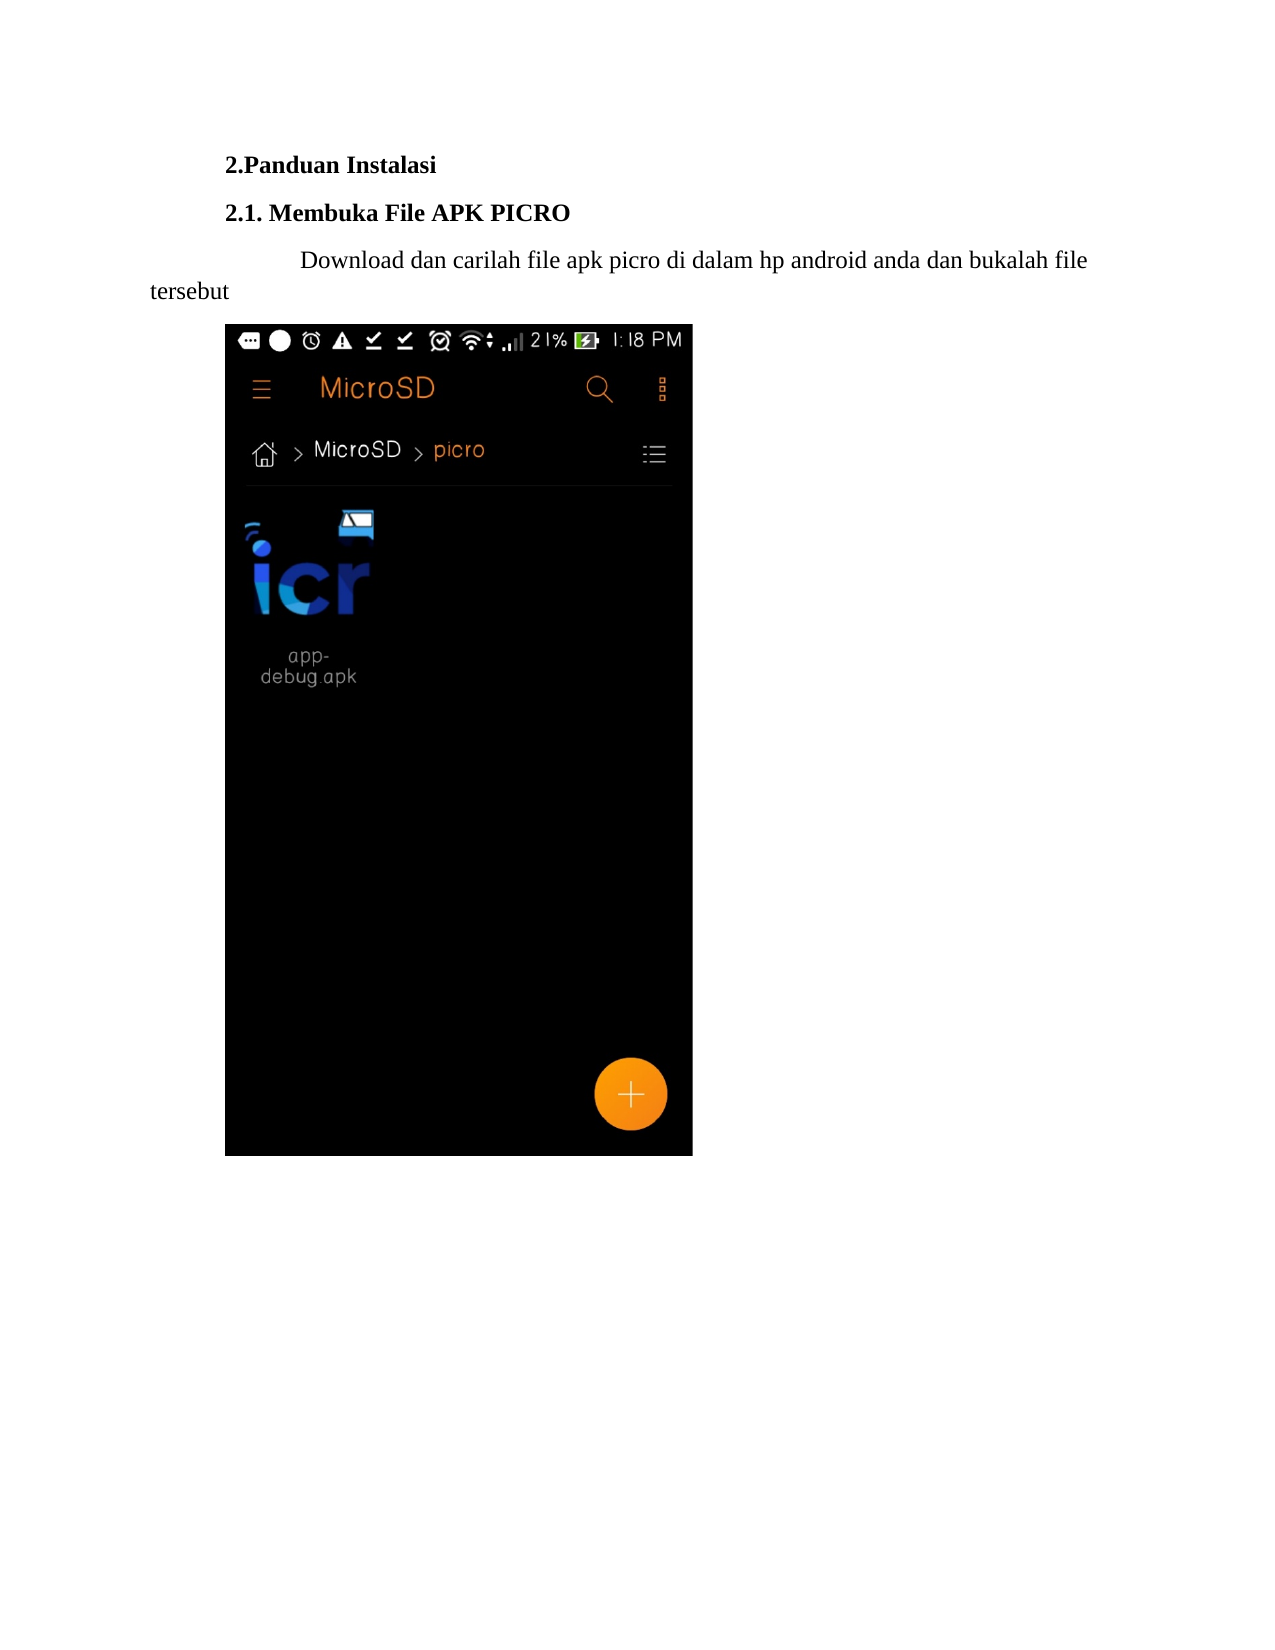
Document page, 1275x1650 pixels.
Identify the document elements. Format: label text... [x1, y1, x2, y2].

text 2.Panduan Instalasi [150, 150, 1125, 179]
picture [225, 324, 693, 1156]
text 2.1. Membuka File APK PICRO [150, 198, 1125, 226]
text Download dan carilah file apk picro di dalam hp android anda dan bukalah file tersebut [150, 245, 1125, 305]
